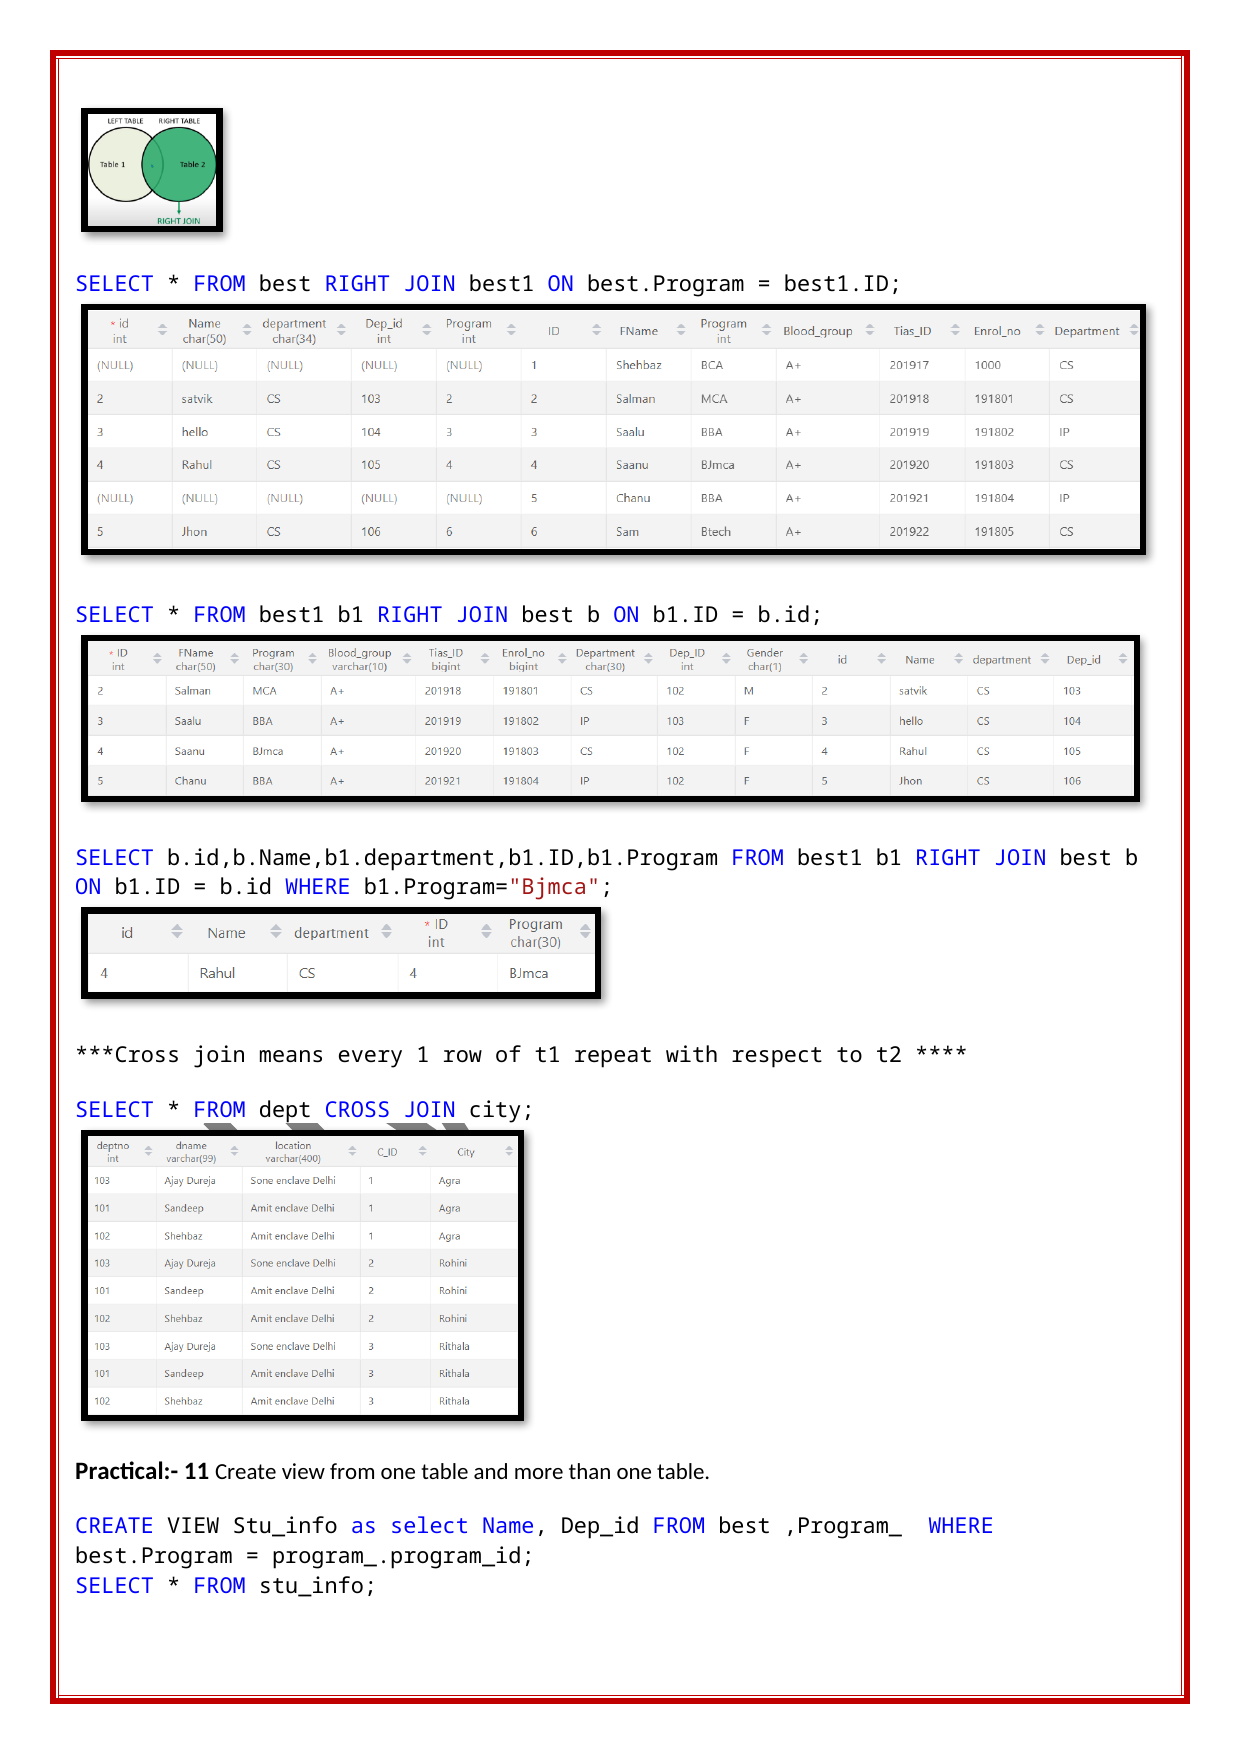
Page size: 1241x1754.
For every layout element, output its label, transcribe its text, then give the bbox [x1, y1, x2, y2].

picture [88, 641, 1134, 796]
text SELECT * FROM best RIGHT JOIN best1 ON best.Program = best1.ID; [75, 268, 1165, 297]
text SELECT b.id,b.Name,b1.department,b1.ID,b1.Program FROM best1 b1 RIGHT JOIN best b [75, 842, 1165, 871]
picture [88, 114, 216, 226]
text SELECT * FROM stu_info; [75, 1570, 1165, 1600]
picture [88, 914, 595, 992]
picture [88, 310, 1140, 549]
text ***Cross join means every 1 row of t1 repeat with respect to t2 **** [75, 1039, 1165, 1068]
text SELECT * FROM best1 b1 RIGHT JOIN best b ON b1.ID = b.id; [75, 599, 1165, 629]
text Practical:- 11 Create view from one table and more than one table. [75, 1455, 1165, 1485]
text CREATE VIEW Stu_info as select Name, Dep_id FROM best ,Program_ WHERE best.Program = program_.program_id; [75, 1510, 1165, 1570]
text SELECT * FROM dept CROSS JOIN city; [75, 1093, 1165, 1123]
picture [88, 1136, 518, 1415]
text ON b1.ID = b.id WHERE b1.Program="Bjmca"; [75, 871, 1165, 901]
